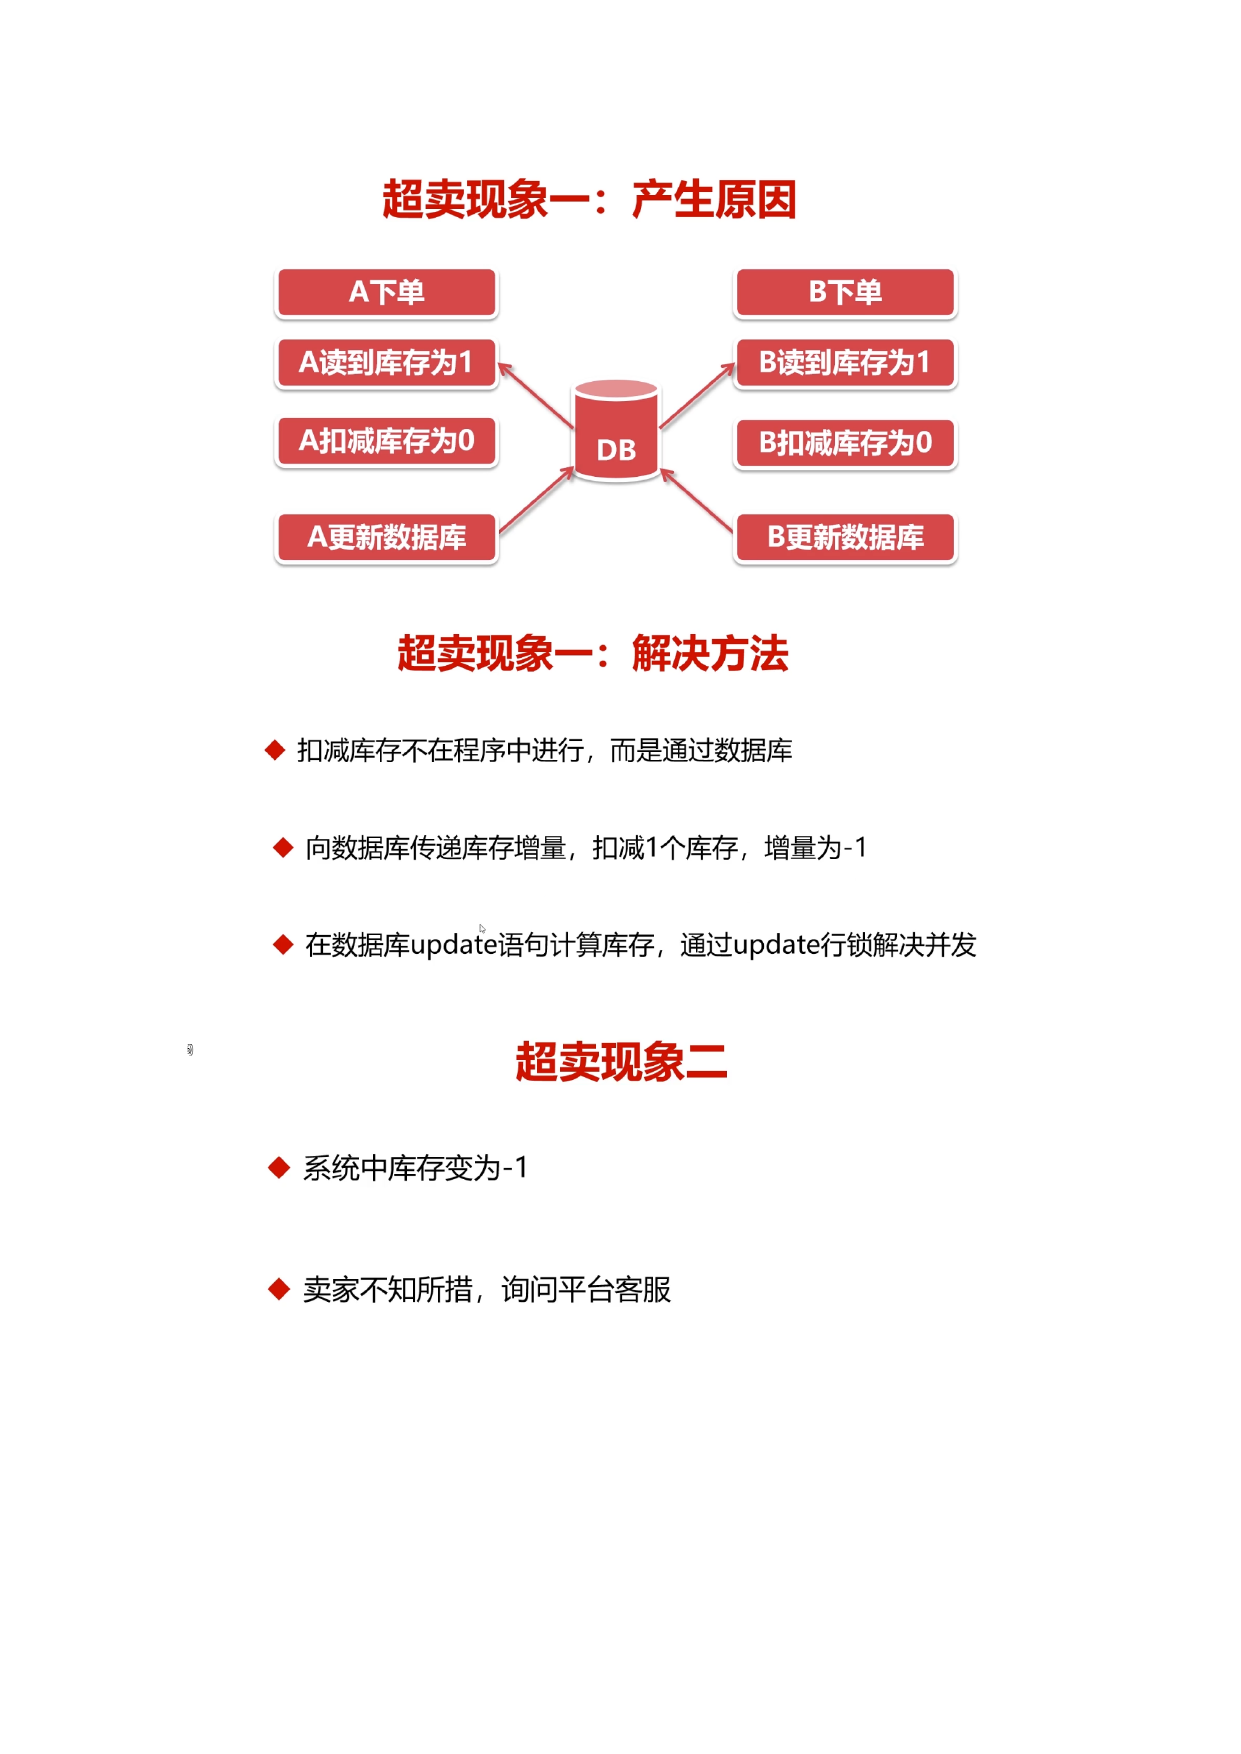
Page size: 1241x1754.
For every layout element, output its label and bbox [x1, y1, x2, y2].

picture [187, 617, 1053, 997]
picture [187, 162, 1052, 601]
picture [187, 1007, 1052, 1384]
